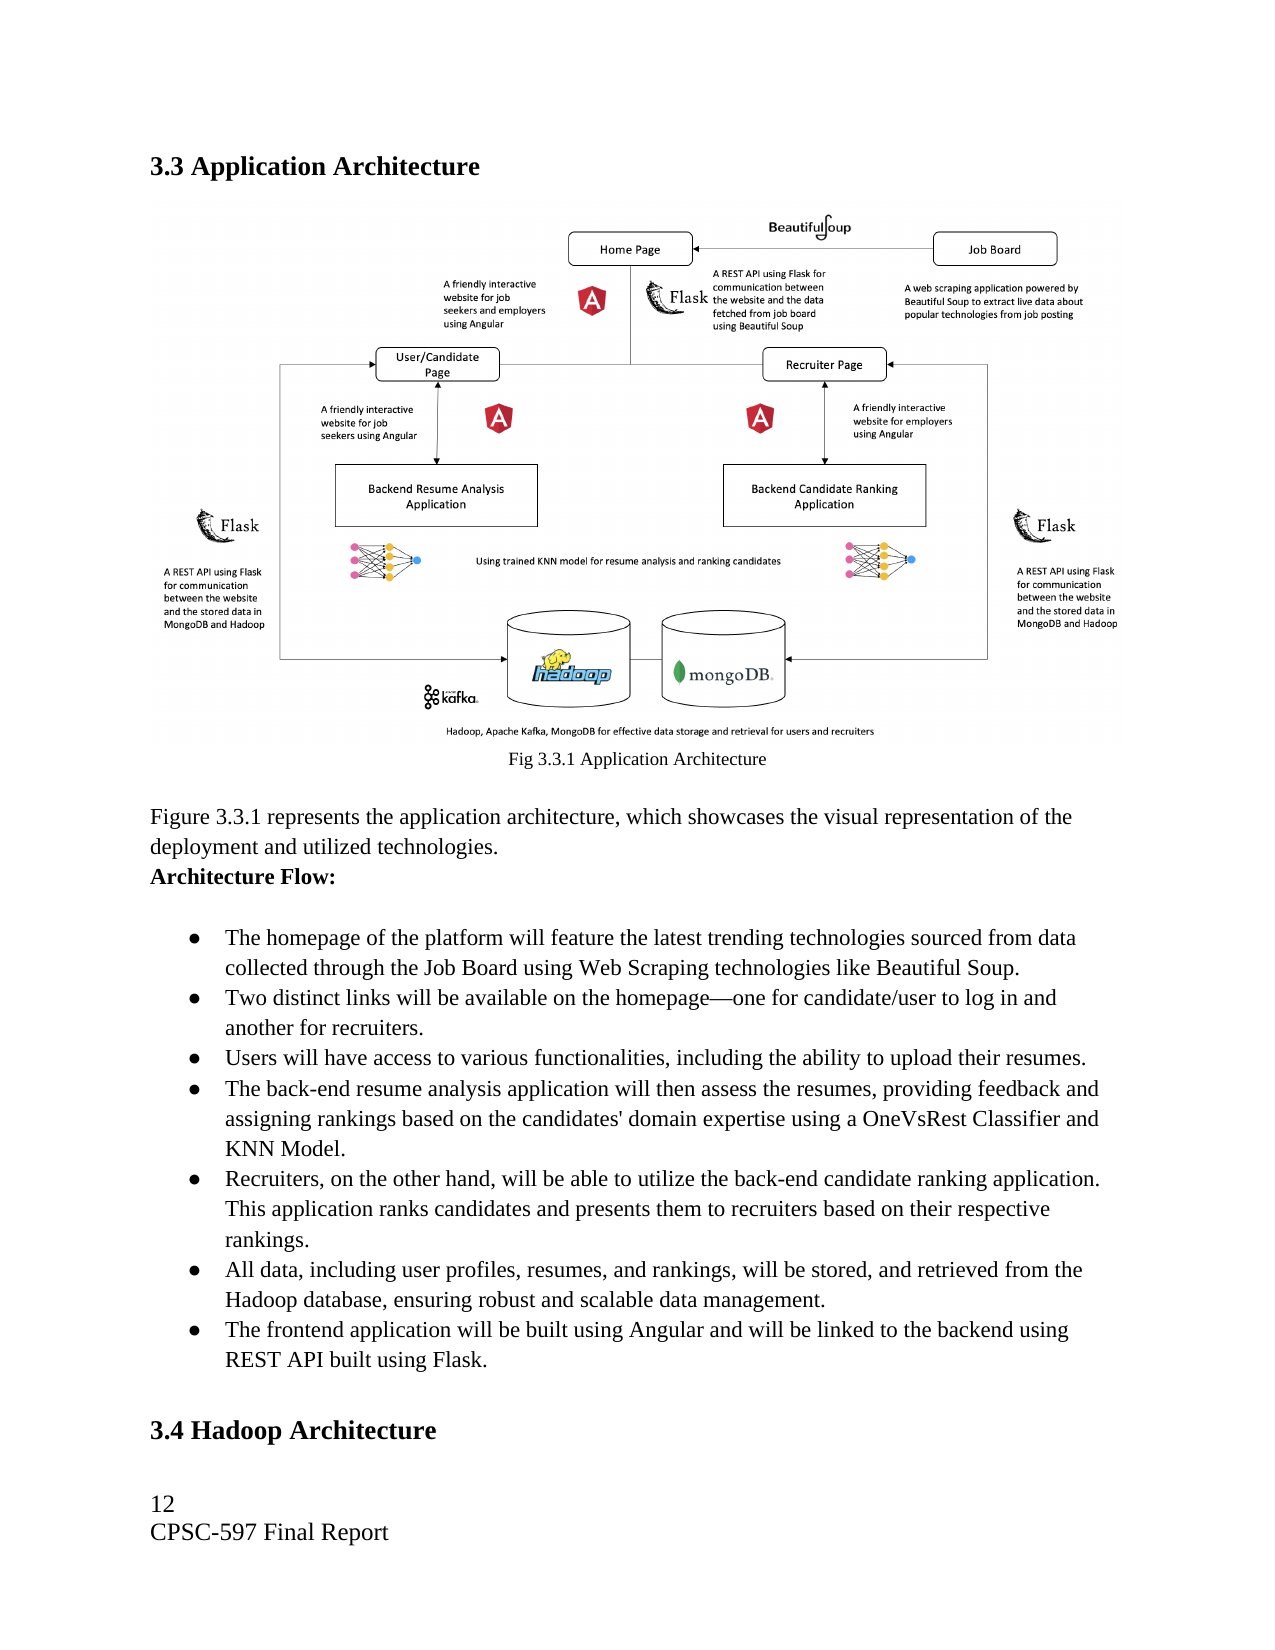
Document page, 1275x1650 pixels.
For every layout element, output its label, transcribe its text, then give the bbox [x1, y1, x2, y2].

list Two distinct links will be available on the homepage—one for candidate/user to log in and another for recruiters. [187, 984, 1125, 1041]
list All data, including user profiles, resumes, and rankings, will be stored, and retrieved from the Hadoop database, ensuring robust and scalable data management. [187, 1256, 1125, 1312]
picture [150, 198, 1125, 744]
text Fig 3.3.1 Application Architecture [150, 748, 1125, 769]
text Architecture Flow: [150, 863, 1125, 889]
subtitle 3.3 Application Architecture [150, 150, 1125, 181]
subtitle 3.4 Hadoop Architecture [150, 1414, 1125, 1445]
list The frontend application will be built using Angular and will be linked to the backend using REST API built using Flask. [187, 1316, 1125, 1373]
list The back-end resume analysis application will then assess the resumes, providing feedback and assigning rankings based on the candidates' domain expertise using a OneVsRest Classifier and KNN Model. [187, 1074, 1125, 1161]
list Recruiters, on the other hand, will be able to utilize the back-end candidate ranking application. This application ranks candidates and presents them to recruiters based on their respective rankings. [187, 1165, 1125, 1252]
list The homepage of the platform will feature the latest trending technologies sourced from data collected through the Job Board using Web Scraping technologies like Beautiful Soup. [187, 923, 1125, 980]
list Users will have access to various functionalities, including the ability to upload their resumes. [187, 1044, 1125, 1071]
text Figure 3.3.1 represents the application architecture, which showcases the visual representation of the deployment and utilized technologies. [150, 803, 1125, 859]
